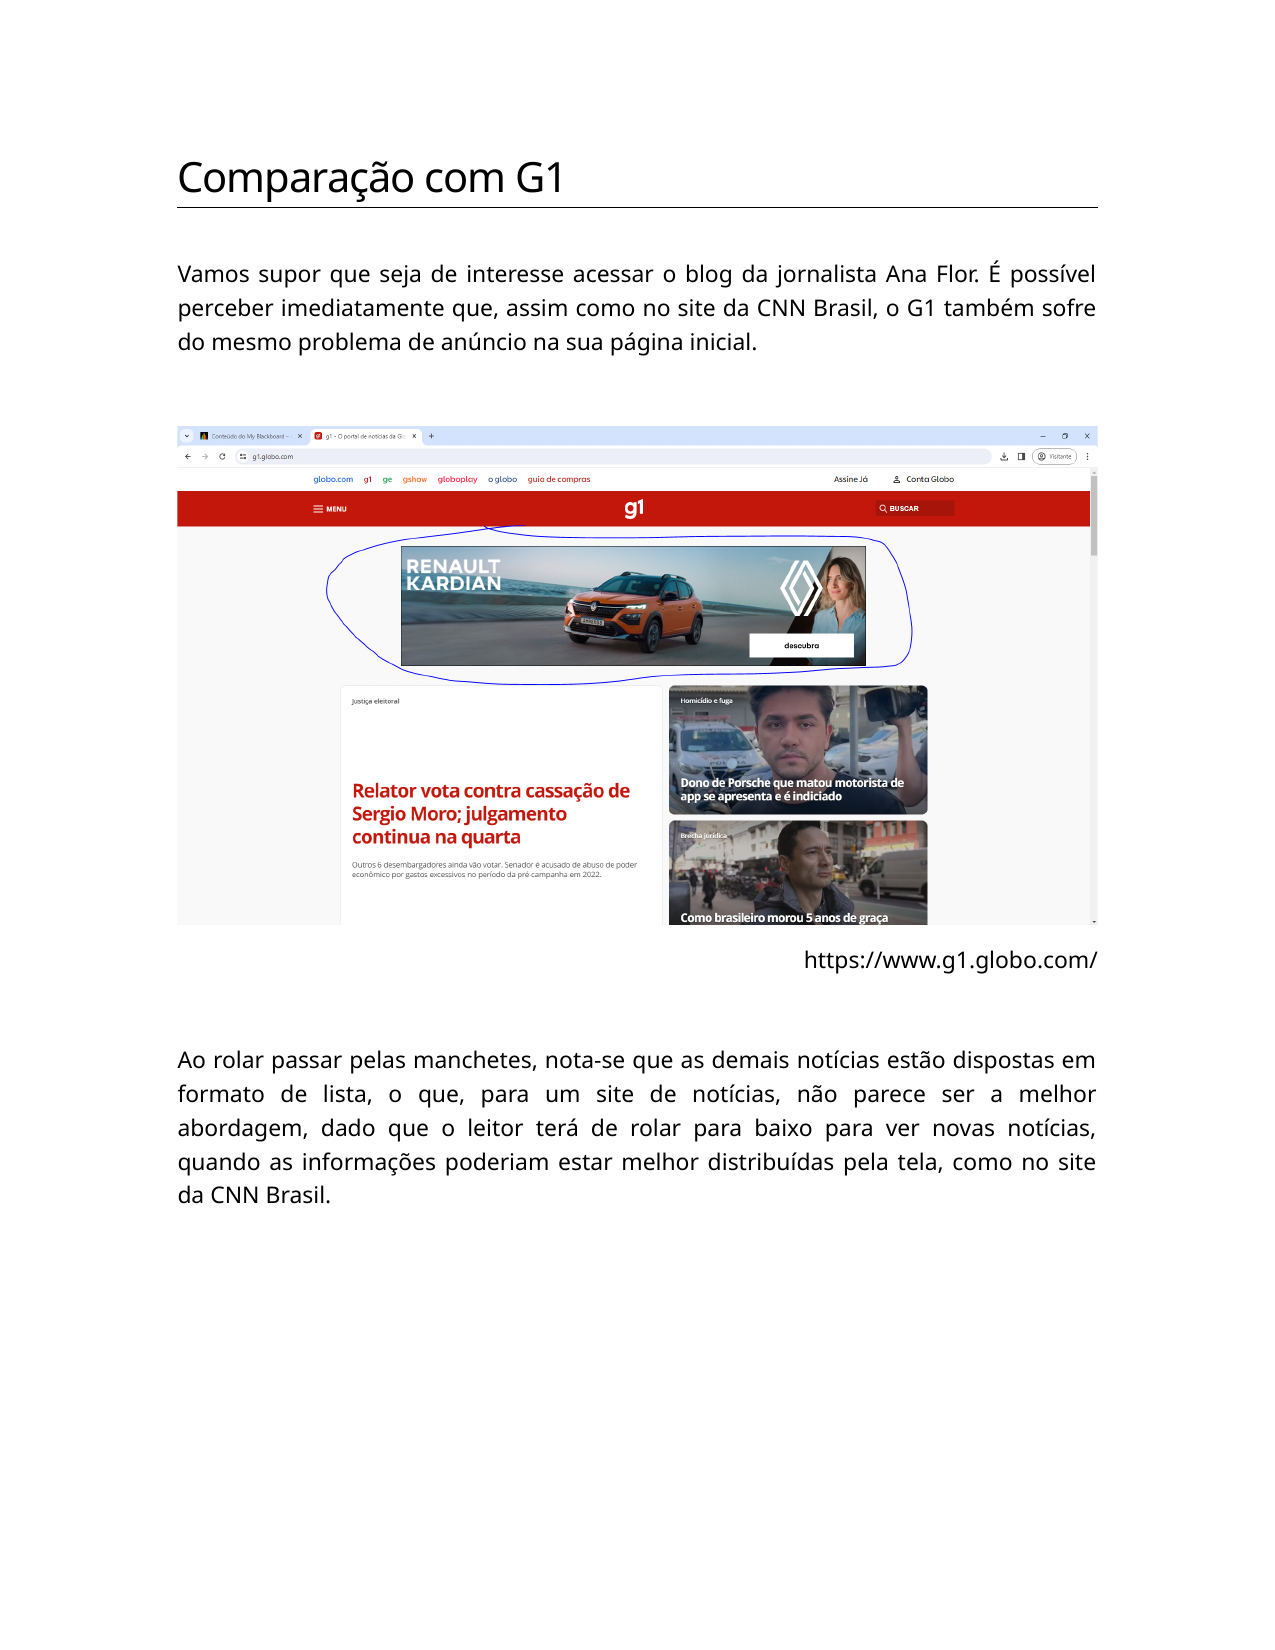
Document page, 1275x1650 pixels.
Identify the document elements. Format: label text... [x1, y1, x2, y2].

picture [177, 426, 1098, 925]
text https://www.g1.globo.com/ [177, 944, 1098, 975]
text Ao rolar passar pelas manchetes, nota-se que as demais notícias estão dispostas em formato de lista, o que, para um site de notícias, não parece ser a melhor abordagem, dado que o leitor terá de rolar para baixo para ver novas notícias, quando as informações poderiam estar melhor distribuídas pela tela, como no site da CNN Brasil. [177, 1044, 1098, 1211]
title Comparação com G1 [177, 148, 1098, 207]
text Vamos supor que seja de interesse acessar o blog da jornalista Ana Flor. É possível perceber imediatamente que, assim como no site da CNN Brasil, o G1 também sofre do mesmo problema de anúncio na sua página inicial. [177, 258, 1098, 357]
